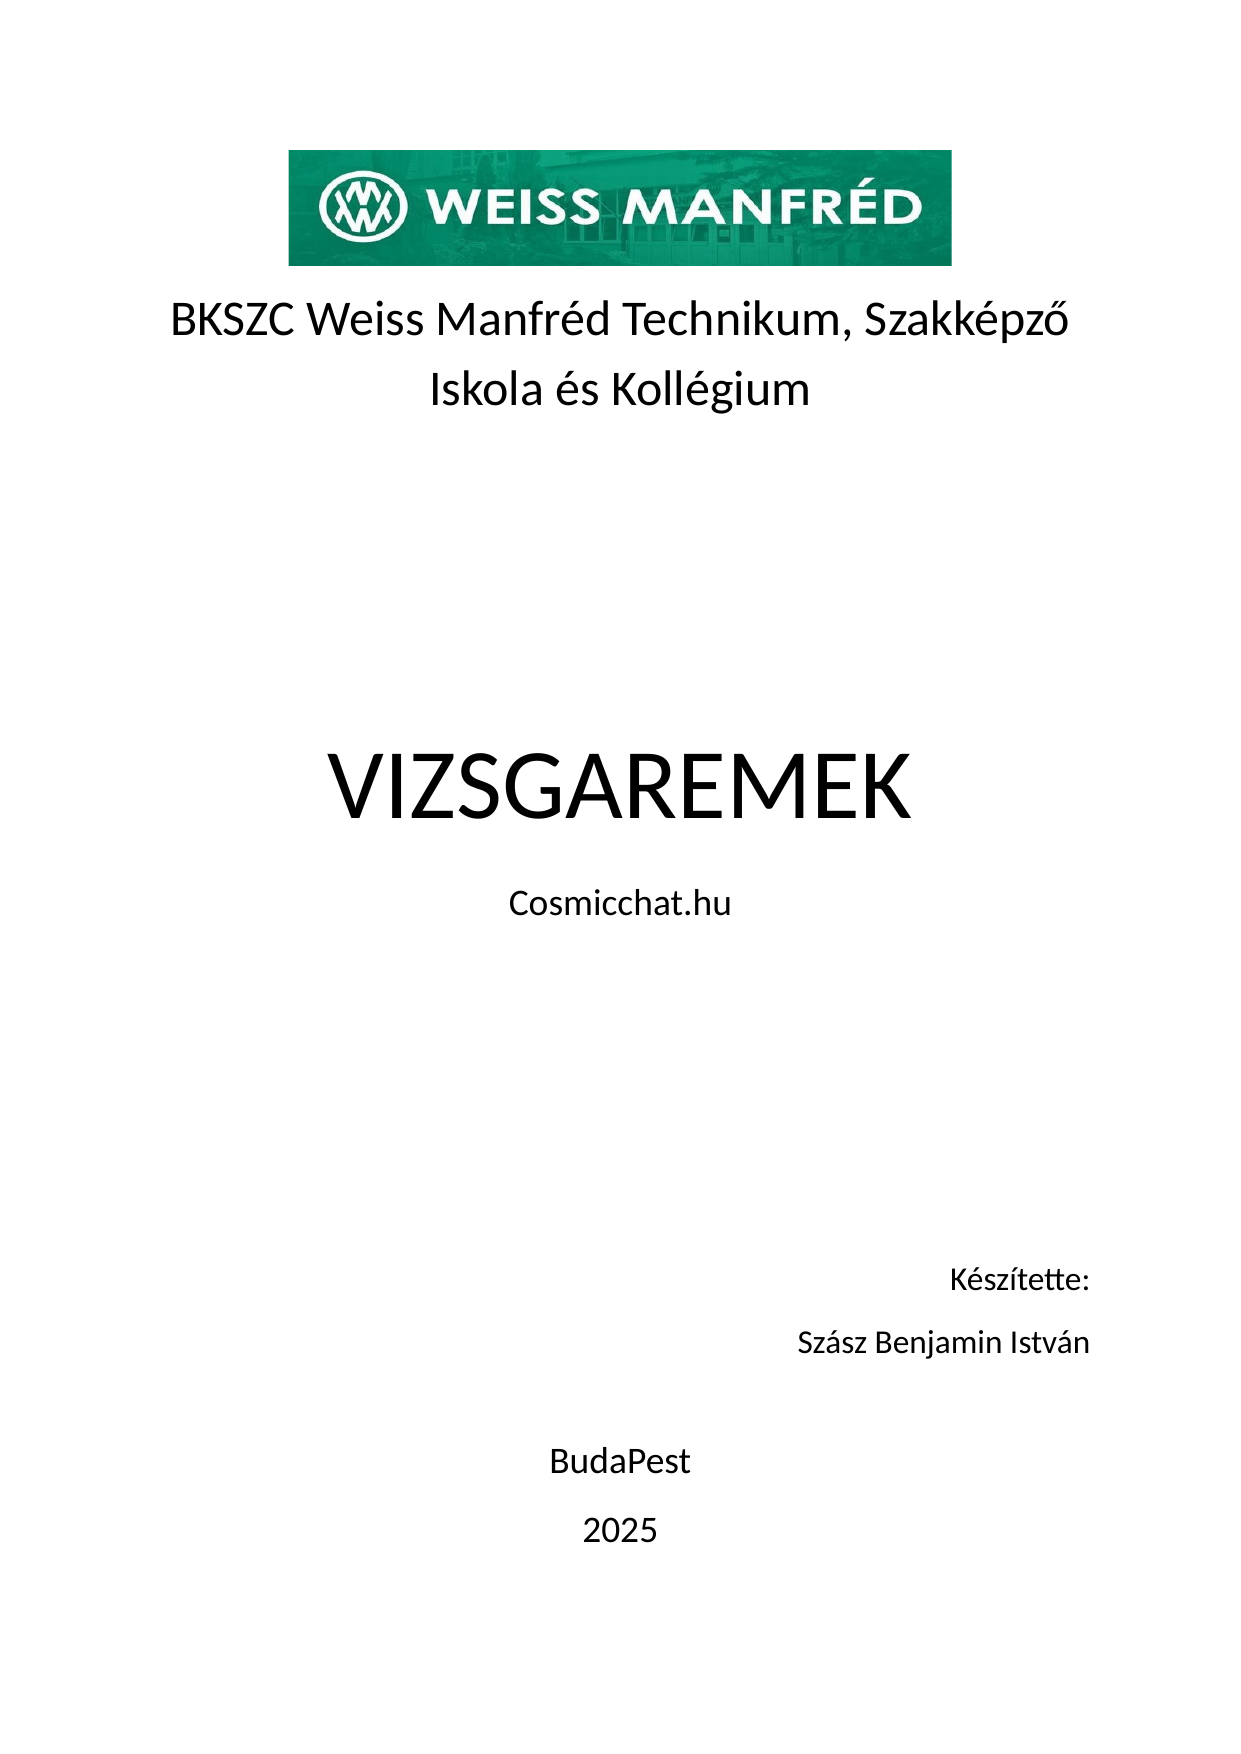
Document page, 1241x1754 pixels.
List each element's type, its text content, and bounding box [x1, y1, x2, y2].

text 2025 [150, 1506, 1090, 1552]
text BKSZC Weiss Manfréd Technikum, Szakképző Iskola és Kollégium [150, 287, 1090, 418]
text Szász Benjamin István [150, 1322, 1090, 1362]
text VIZSGAREMEK [150, 722, 1090, 844]
text BudaPest [150, 1437, 1090, 1482]
text Készítette: [150, 1258, 1090, 1299]
text Cosmicchat.hu [150, 879, 1090, 924]
